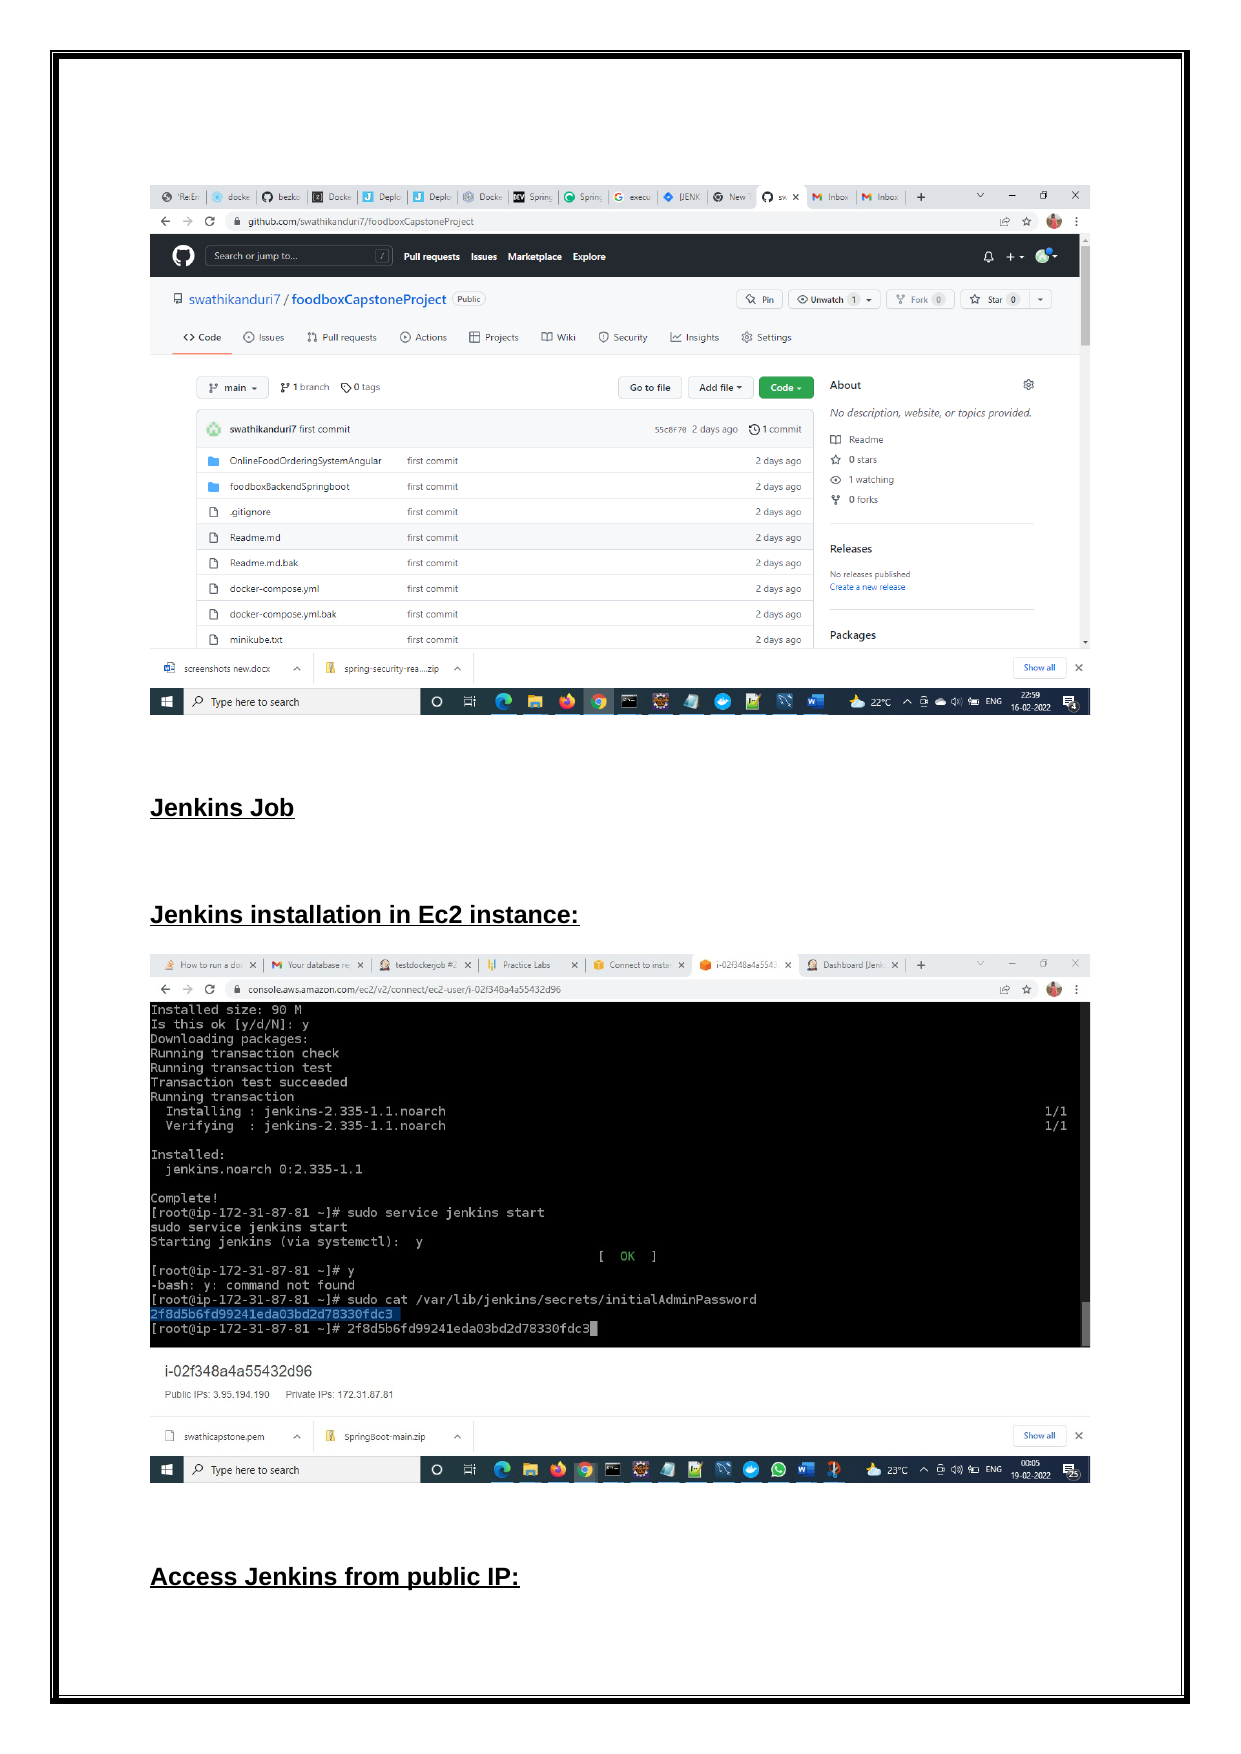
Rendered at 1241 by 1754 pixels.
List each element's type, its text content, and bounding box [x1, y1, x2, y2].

text Access Jenkins from public IP: [150, 1562, 1090, 1590]
picture [150, 185, 1091, 715]
text Jenkins Job [150, 792, 1090, 821]
picture [150, 954, 1091, 1483]
text Jenkins installation in Ec2 instance: [150, 900, 1090, 929]
